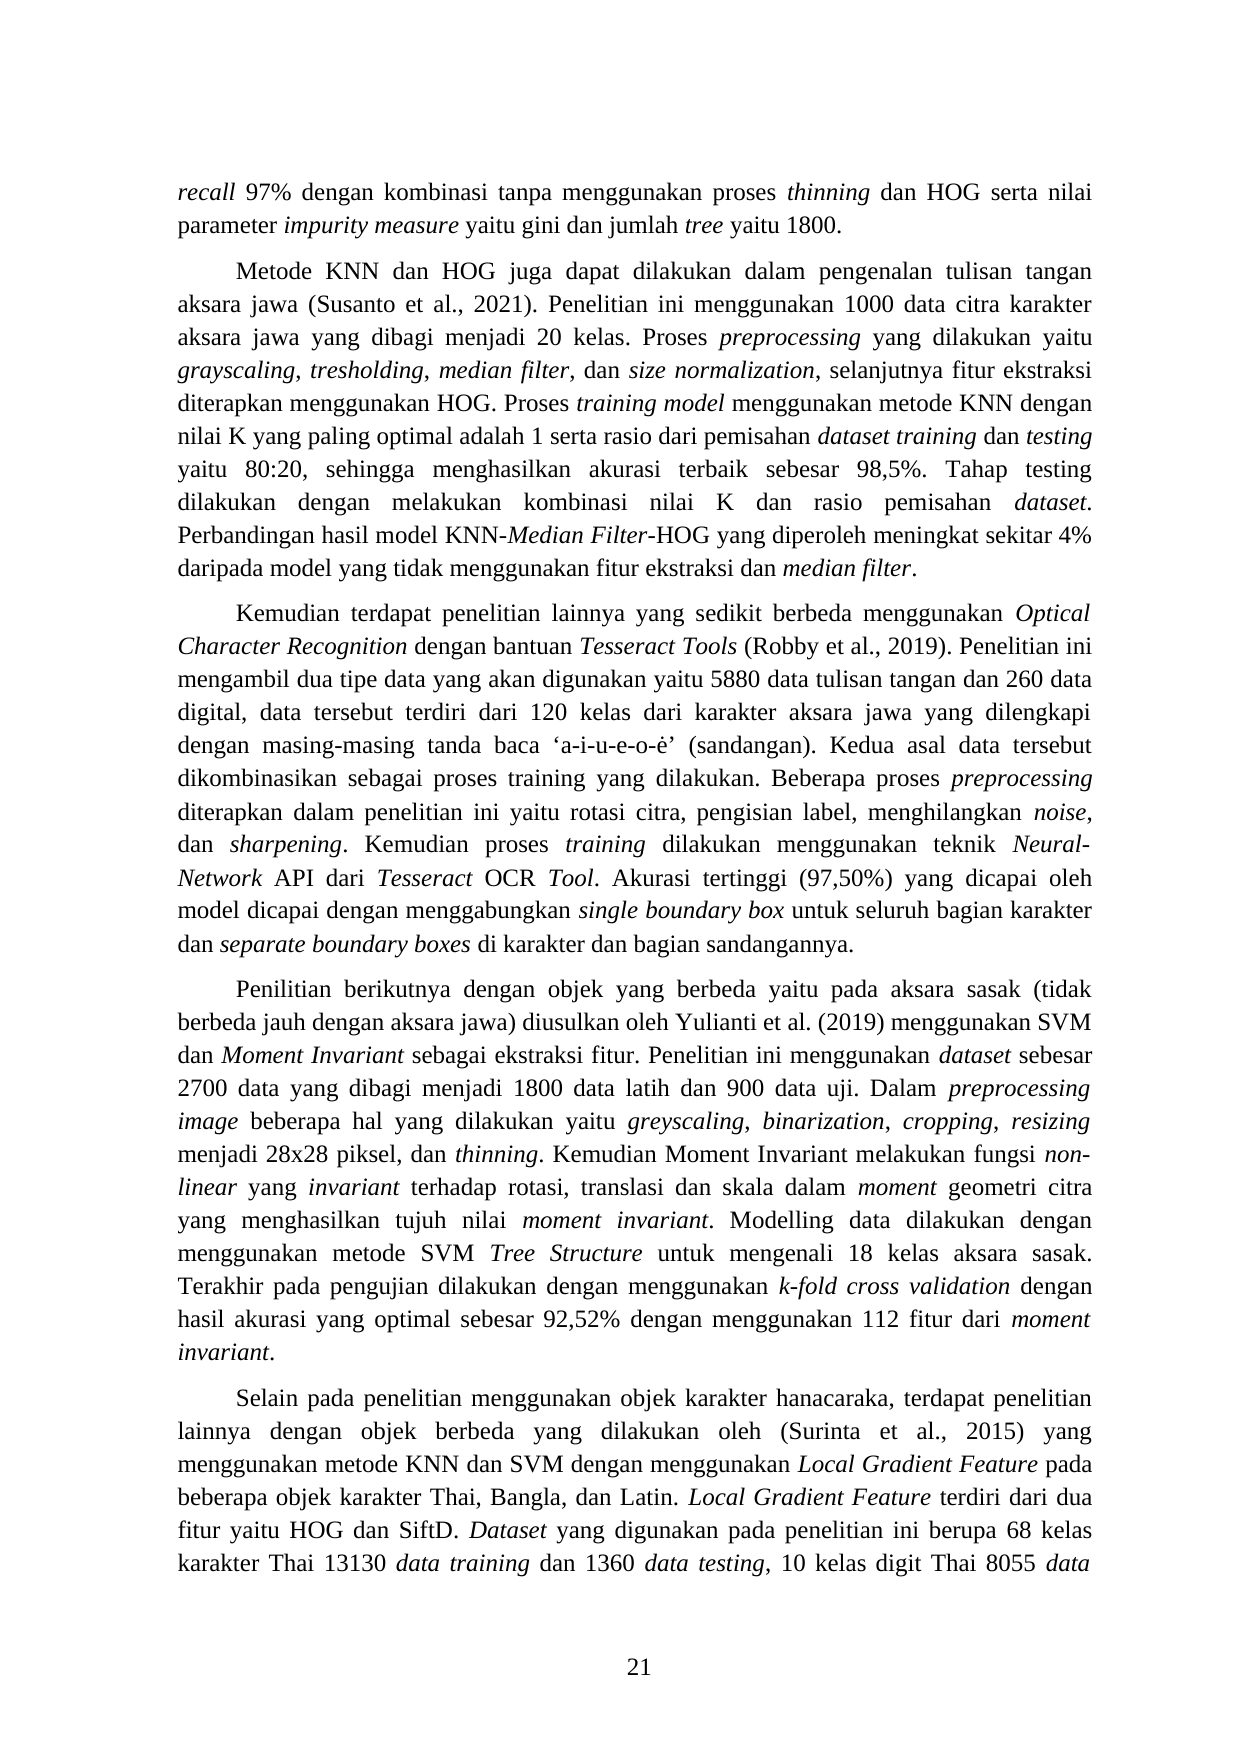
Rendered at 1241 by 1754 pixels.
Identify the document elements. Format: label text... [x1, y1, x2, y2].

text Kemudian terdapat penelitian lainnya yang sedikit berbeda menggunakan Optical Character Recognition dengan bantuan Tesseract Tools (Robby et al., 2019). Penelitian ini mengambil dua tipe data yang akan digunakan yaitu 5880 data tulisan tangan dan 260 data digital, data tersebut terdiri dari 120 kelas dari karakter aksara jawa yang dilengkapi dengan masing-masing tanda baca ‘a-i-u-e-o-ė’ (sandangan). Kedua asal data tersebut dikombinasikan sebagai proses training yang dilakukan. Beberapa proses preprocessing diterapkan dalam penelitian ini yaitu rotasi citra, pengisian label, menghilangkan noise, dan sharpening. Kemudian proses training dilakukan menggunakan teknik Neural-Network API dari Tesseract OCR Tool. Akurasi tertinggi (97,50%) yang dicapai oleh model dicapai dengan menggabungkan single boundary box untuk seluruh bagian karakter dan separate boundary boxes di karakter dan bagian sandangannya. [177, 598, 1092, 957]
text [177, 177, 1092, 239]
text Metode KNN dan HOG juga dapat dilakukan dalam pengenalan tulisan tangan aksara jawa (Susanto et al., 2021). Penelitian ini menggunakan 1000 data citra karakter aksara jawa yang dibagi menjadi 20 kelas. Proses preprocessing yang dilakukan yaitu grayscaling, tresholding, median filter, dan size normalization, selanjutnya fitur ekstraksi diterapkan menggunakan HOG. Proses training model menggunakan metode KNN dengan nilai K yang paling optimal adalah 1 serta rasio dari pemisahan dataset training dan testing yaitu 80:20, sehingga menghasilkan akurasi terbaik sebesar 98,5%. Tahap testing dilakukan dengan melakukan kombinasi nilai K dan rasio pemisahan dataset. Perbandingan hasil model KNN-Median Filter-HOG yang diperoleh meningkat sekitar 4% daripada model yang tidak menggunakan fitur ekstraksi dan median filter. [177, 256, 1092, 582]
text Penilitian berikutnya dengan objek yang berbeda yaitu pada aksara sasak (tidak berbeda jauh dengan aksara jawa) diusulkan oleh Yulianti et al. (2019) menggunakan SVM dan Moment Invariant sebagai ekstraksi fitur. Penelitian ini menggunakan dataset sebesar 2700 data yang dibagi menjadi 1800 data latih dan 900 data uji. Dalam preprocessing image beberapa hal yang dilakukan yaitu greyscaling, binarization, cropping, resizing menjadi 28x28 piksel, dan thinning. Kemudian Moment Invariant melakukan fungsi non-linear yang invariant terhadap rotasi, translasi dan skala dalam moment geometri citra yang menghasilkan tujuh nilai moment invariant. Modelling data dilakukan dengan menggunakan metode SVM Tree Structure untuk mengenali 18 kelas aksara sasak. Terakhir pada pengujian dilakukan dengan menggunakan k-fold cross validation dengan hasil akurasi yang optimal sebesar 92,52% dengan menggunakan 112 fitur dari moment invariant. [177, 974, 1092, 1366]
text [177, 1383, 1092, 1577]
